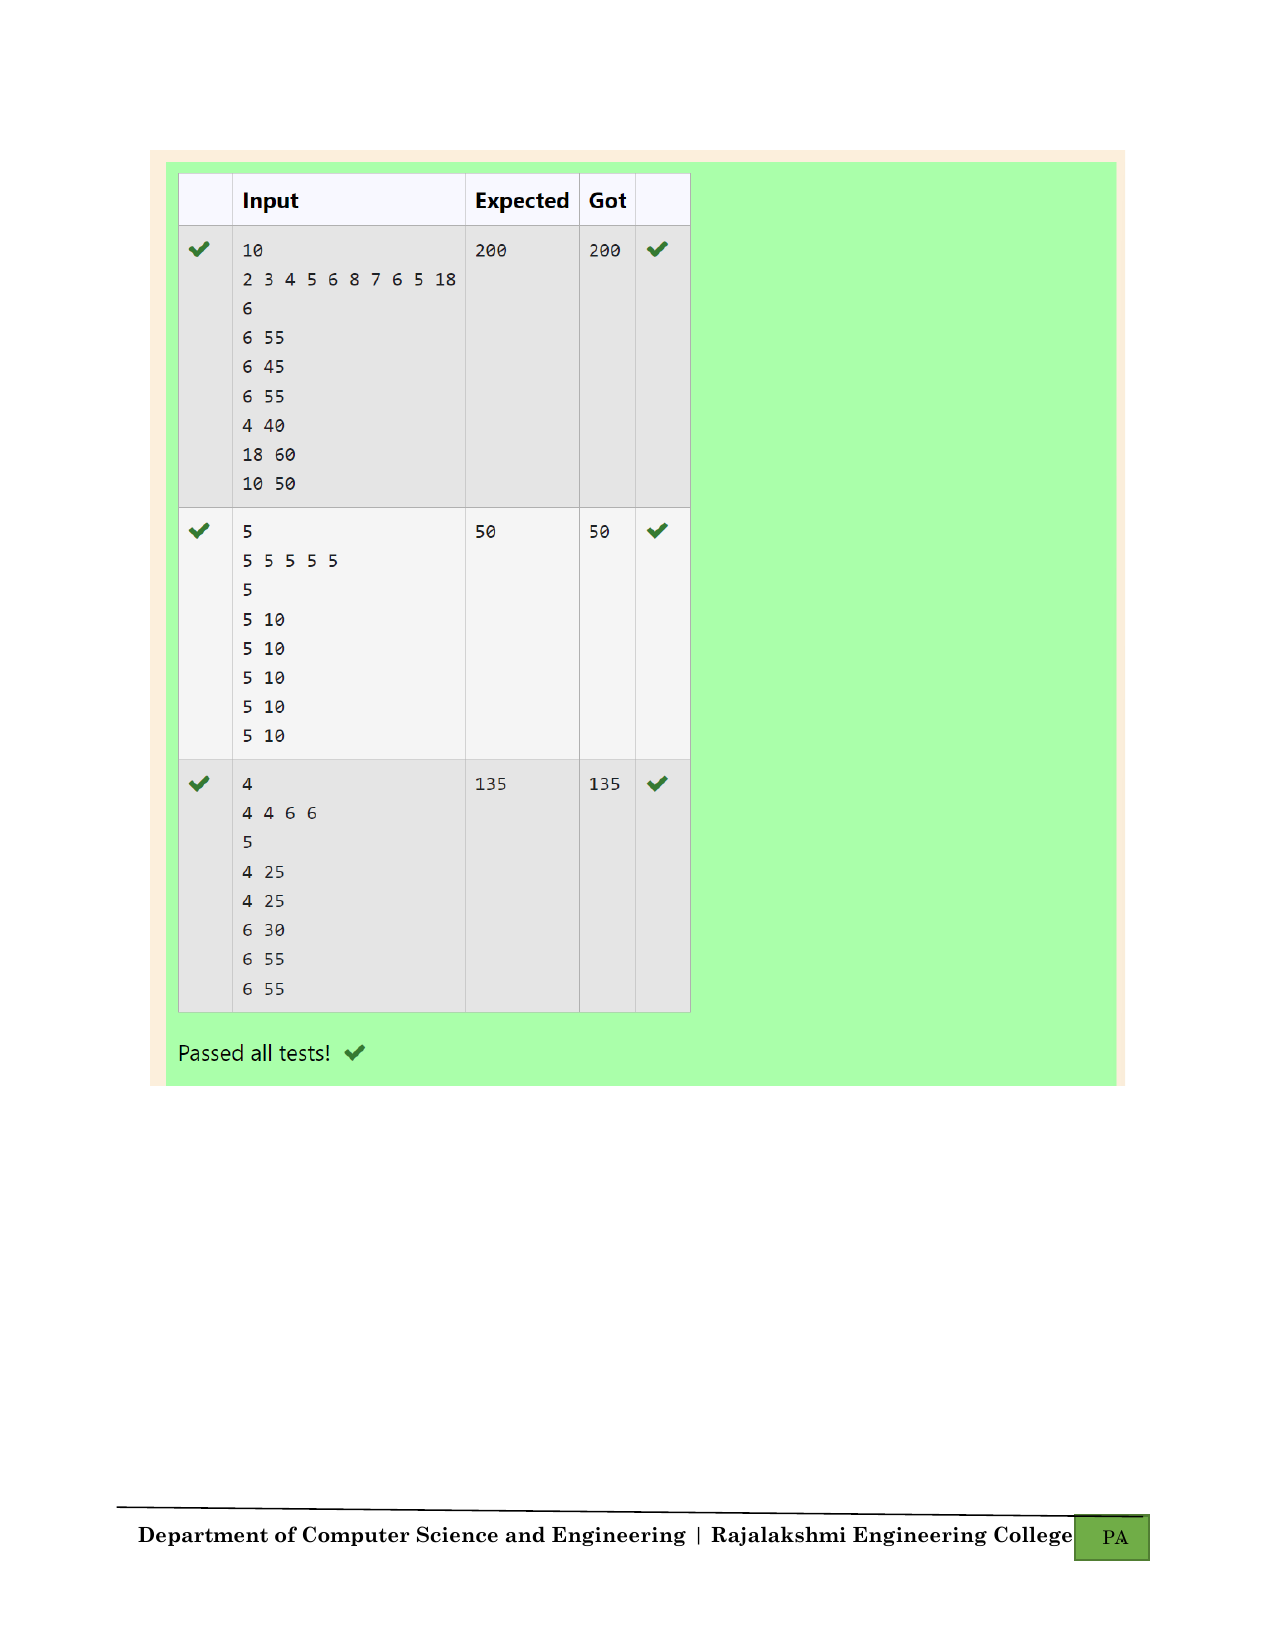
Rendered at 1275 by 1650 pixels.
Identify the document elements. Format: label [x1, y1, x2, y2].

picture [150, 150, 1125, 1086]
